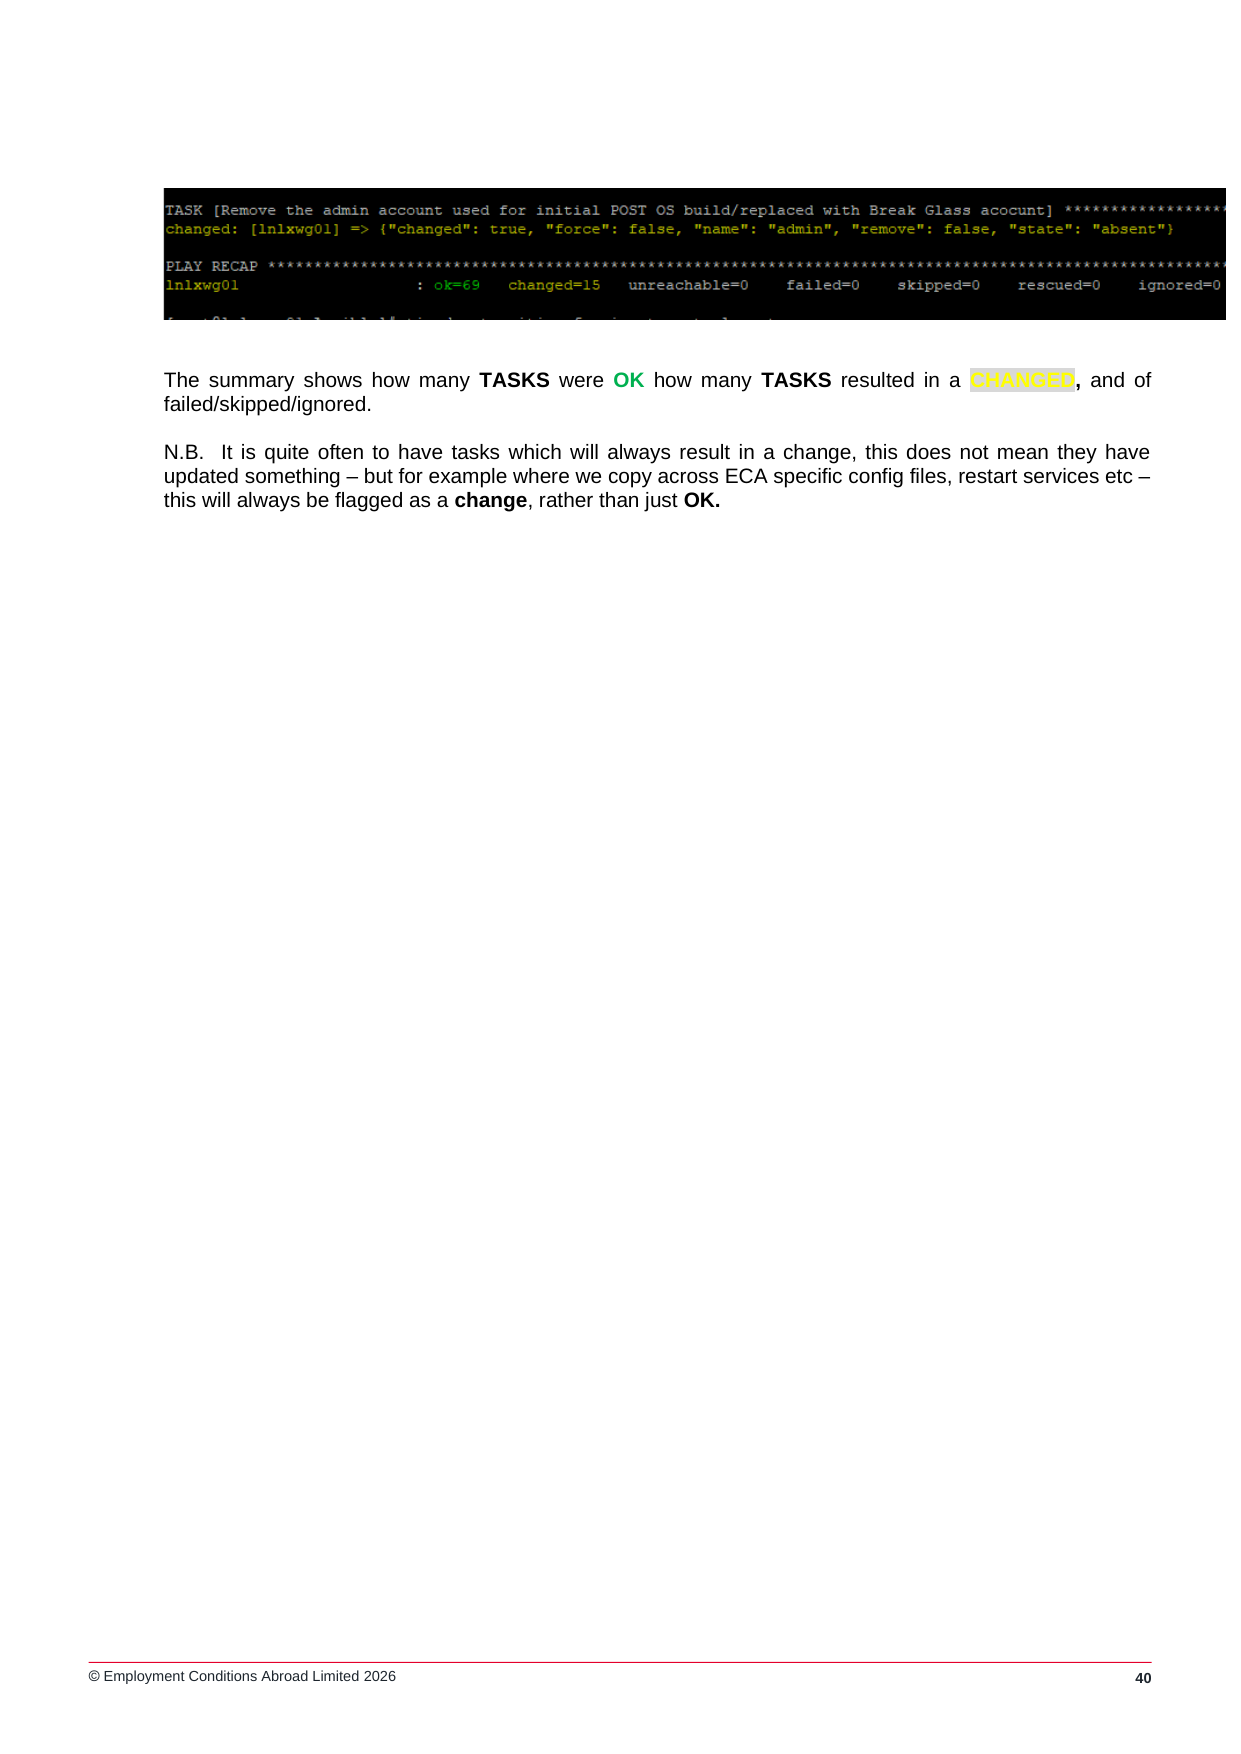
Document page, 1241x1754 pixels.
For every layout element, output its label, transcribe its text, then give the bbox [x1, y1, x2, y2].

picture [163, 188, 1226, 320]
text N.B. It is quite often to have tasks which will always result in a change, this does not mean they have updated something – but for example where we copy across ECA specific config files, restart services etc – this will always be flagged as a change, rather than just OK. [164, 439, 1152, 511]
text The summary shows how many TASKS were OK how many TASKS resulted in a CHANGED, and of failed/skipped/ignored. [164, 368, 1152, 416]
